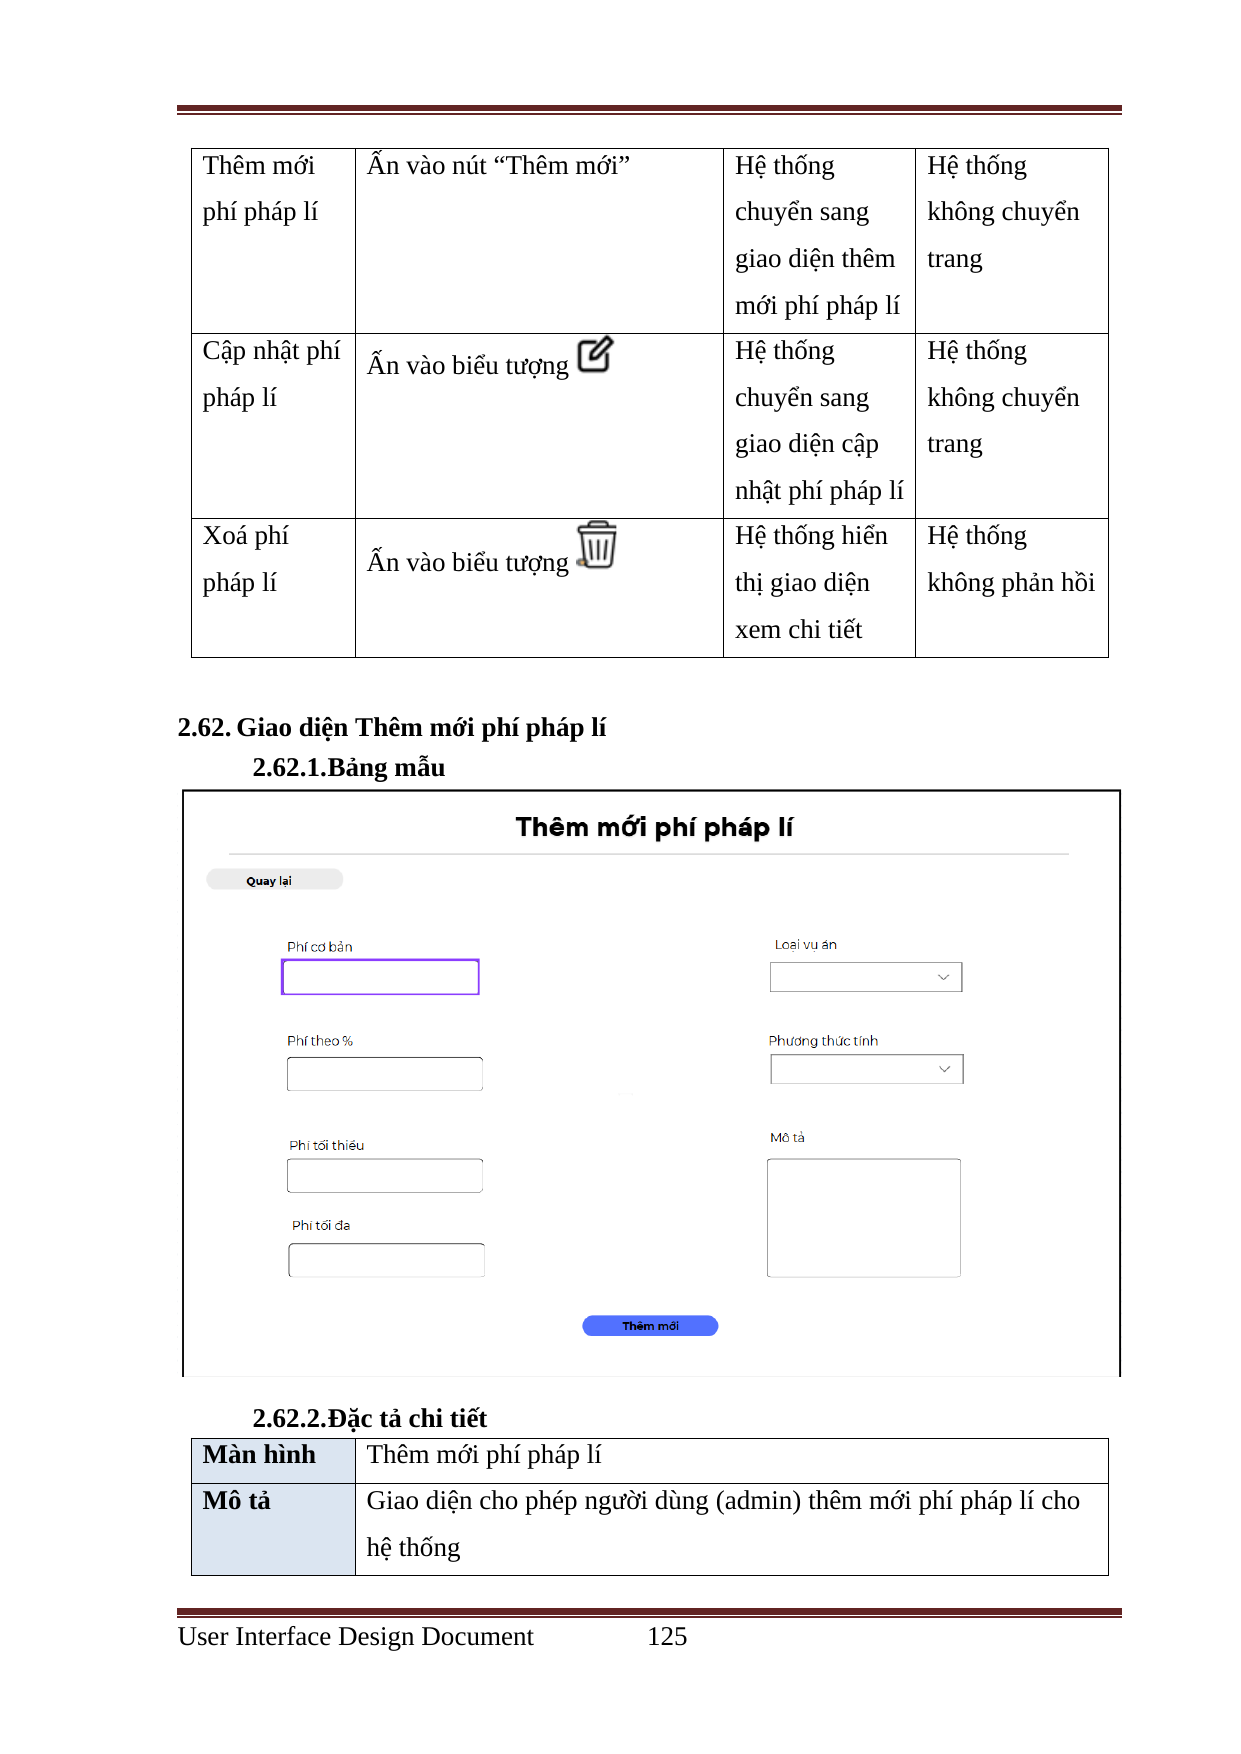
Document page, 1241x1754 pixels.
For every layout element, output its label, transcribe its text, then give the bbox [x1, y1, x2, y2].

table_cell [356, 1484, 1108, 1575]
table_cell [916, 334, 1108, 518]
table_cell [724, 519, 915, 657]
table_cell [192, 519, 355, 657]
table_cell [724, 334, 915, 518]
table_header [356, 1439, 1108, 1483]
subtitle Đặc tả chi tiết [252, 1402, 1122, 1433]
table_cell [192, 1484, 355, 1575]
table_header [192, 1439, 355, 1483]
subtitle Bảng mẫu [252, 751, 1122, 782]
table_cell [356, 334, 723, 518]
picture [177, 786, 1123, 1377]
picture [576, 519, 617, 571]
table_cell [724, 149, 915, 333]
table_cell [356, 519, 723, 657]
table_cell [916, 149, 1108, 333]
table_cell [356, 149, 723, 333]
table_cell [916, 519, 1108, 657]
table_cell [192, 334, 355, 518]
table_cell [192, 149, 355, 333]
picture [576, 334, 615, 375]
subtitle Giao diện Thêm mới phí pháp lí [177, 711, 1122, 742]
